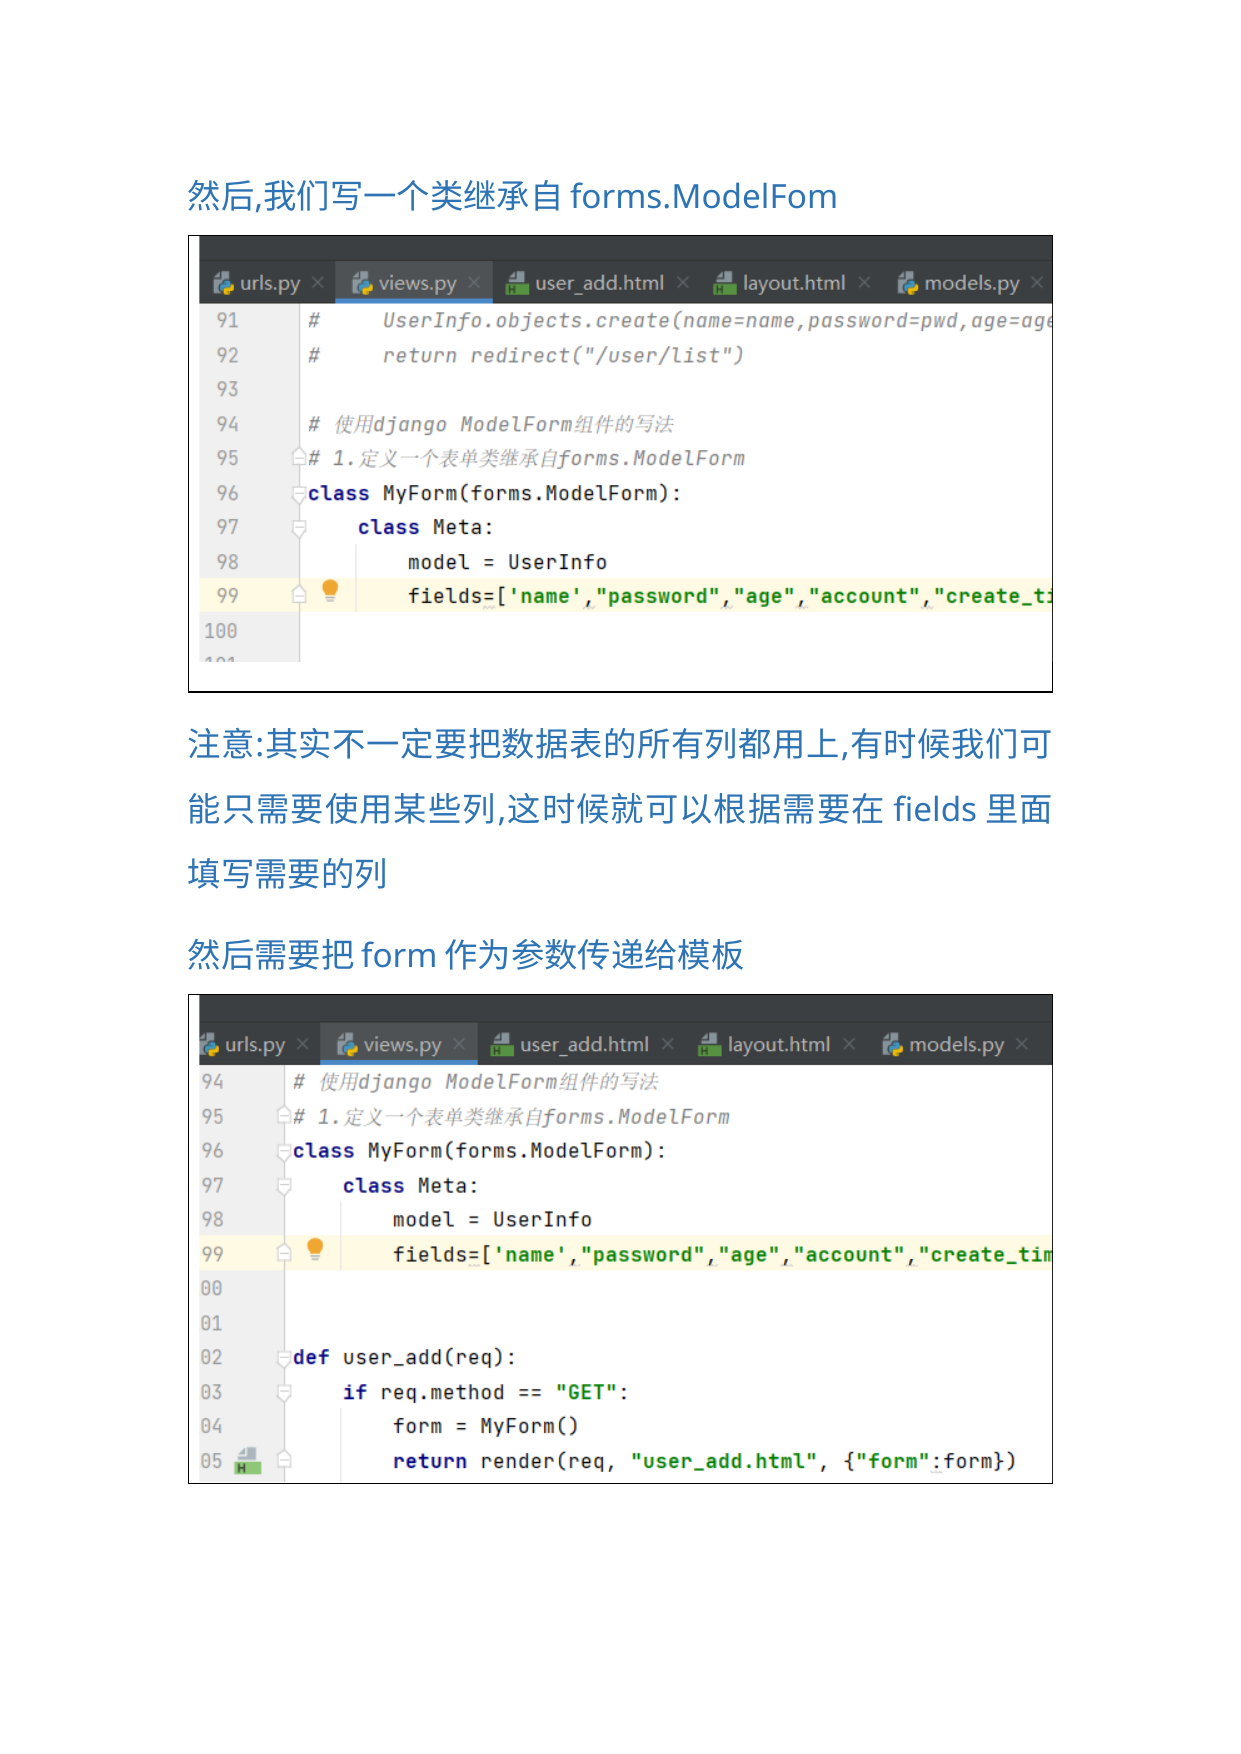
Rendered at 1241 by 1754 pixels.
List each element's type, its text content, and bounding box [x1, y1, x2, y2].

picture [199, 995, 1053, 1482]
subtitle 注意:其实不一定要把数据表的所有列都用上,有时候我们可能只需要使用某些列,这时候就可以根据需要在fields里面填写需要的列 [187, 709, 1053, 904]
table_header [189, 995, 1052, 1483]
subtitle 然后需要把form作为参数传递给模板 [187, 921, 1053, 986]
subtitle 然后,我们写一个类继承自forms.ModelFom [187, 162, 1053, 227]
table_header [189, 236, 1052, 691]
picture [199, 236, 1053, 662]
